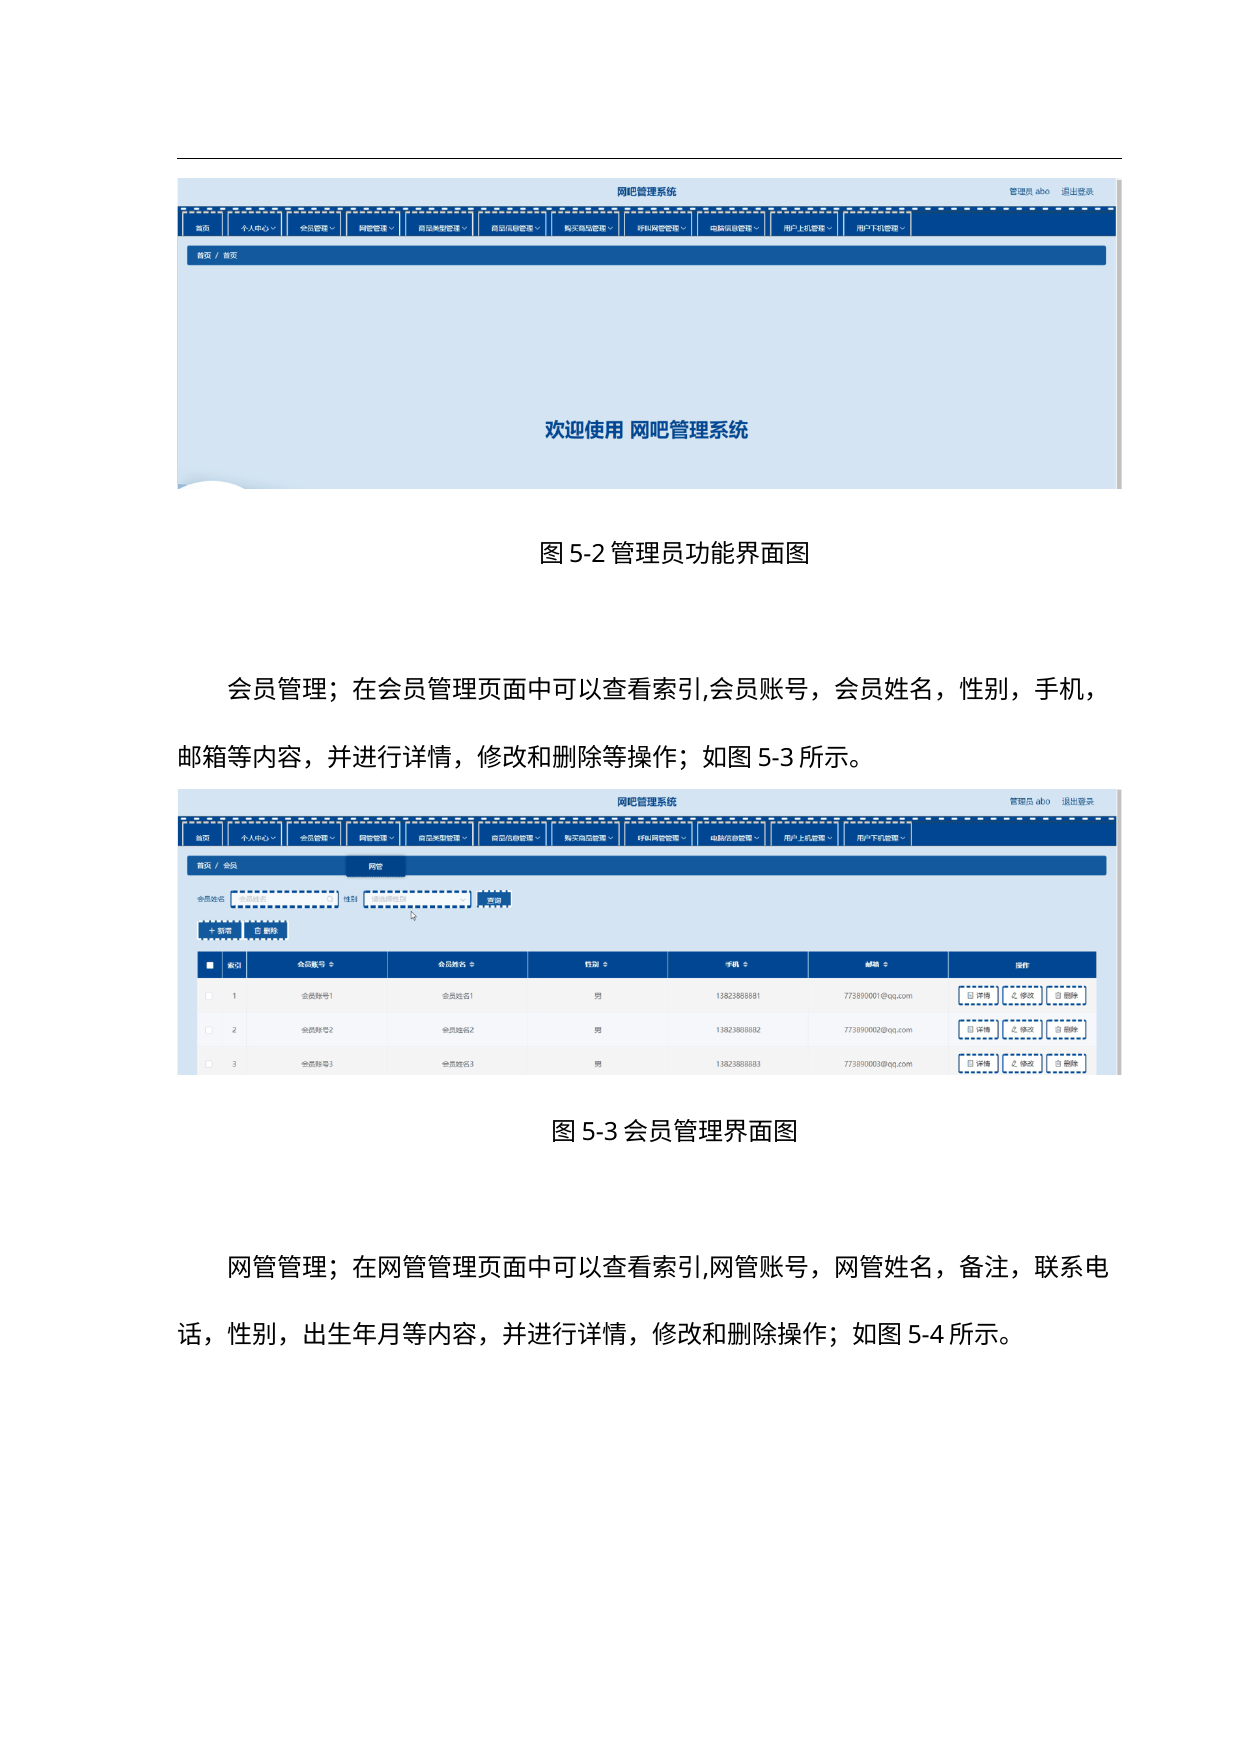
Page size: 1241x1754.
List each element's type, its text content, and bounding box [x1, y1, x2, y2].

text 图5-2管理员功能界面图 [177, 518, 1122, 586]
text 会员管理；在会员管理页面中可以查看索引,会员账号，会员姓名，性别，手机，邮箱等内容，并进行详情，修改和删除等操作；如图5-3所示。 [177, 654, 1122, 789]
text 图5-3会员管理界面图 [177, 1095, 1122, 1163]
picture [177, 789, 1122, 1075]
text 网管管理；在网管管理页面中可以查看索引,网管账号，网管姓名，备注，联系电话，性别，出生年月等内容，并进行详情，修改和删除操作；如图5-4所示。 [177, 1231, 1122, 1367]
picture [177, 178, 1122, 489]
